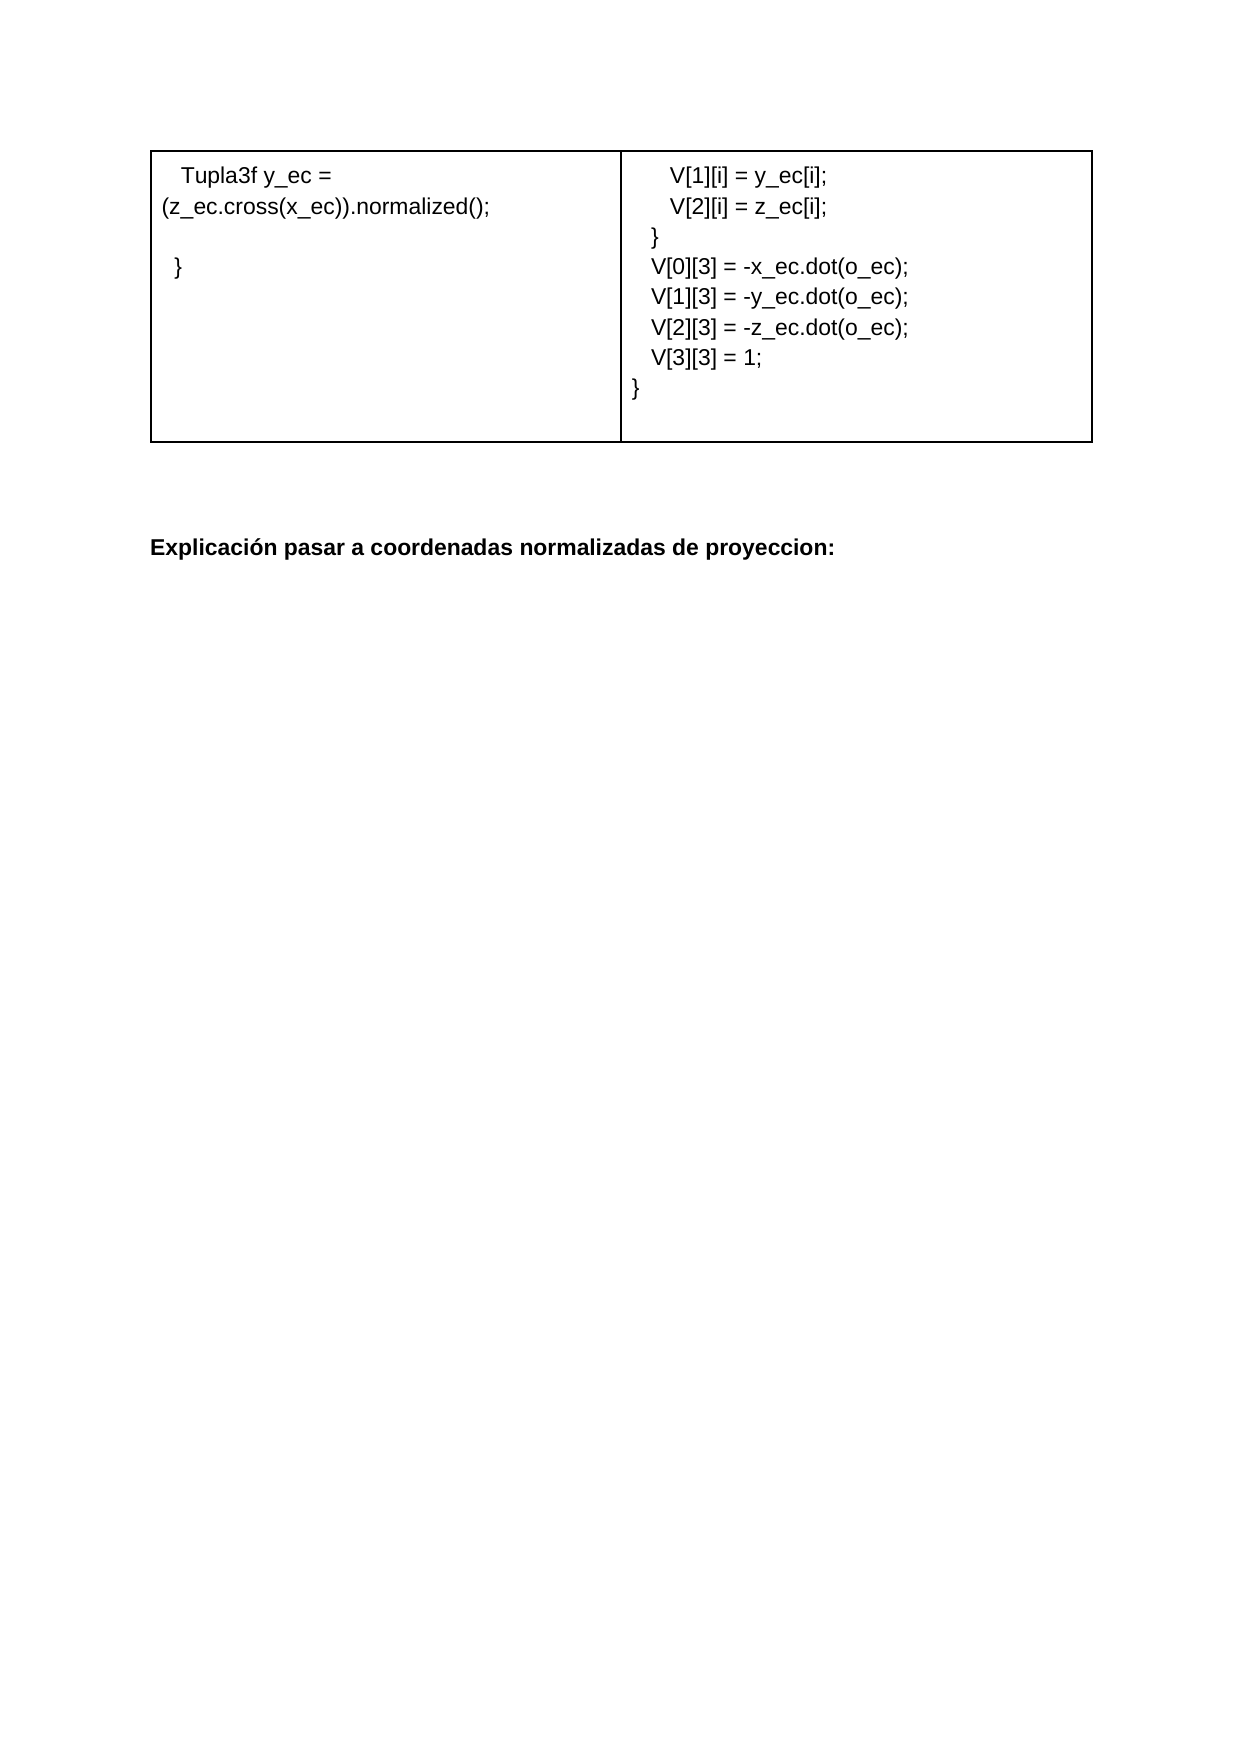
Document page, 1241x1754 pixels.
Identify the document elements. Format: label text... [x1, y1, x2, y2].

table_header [152, 152, 620, 441]
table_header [622, 152, 1091, 441]
text Explicación pasar a coordenadas normalizadas de proyeccion: [150, 534, 1090, 560]
